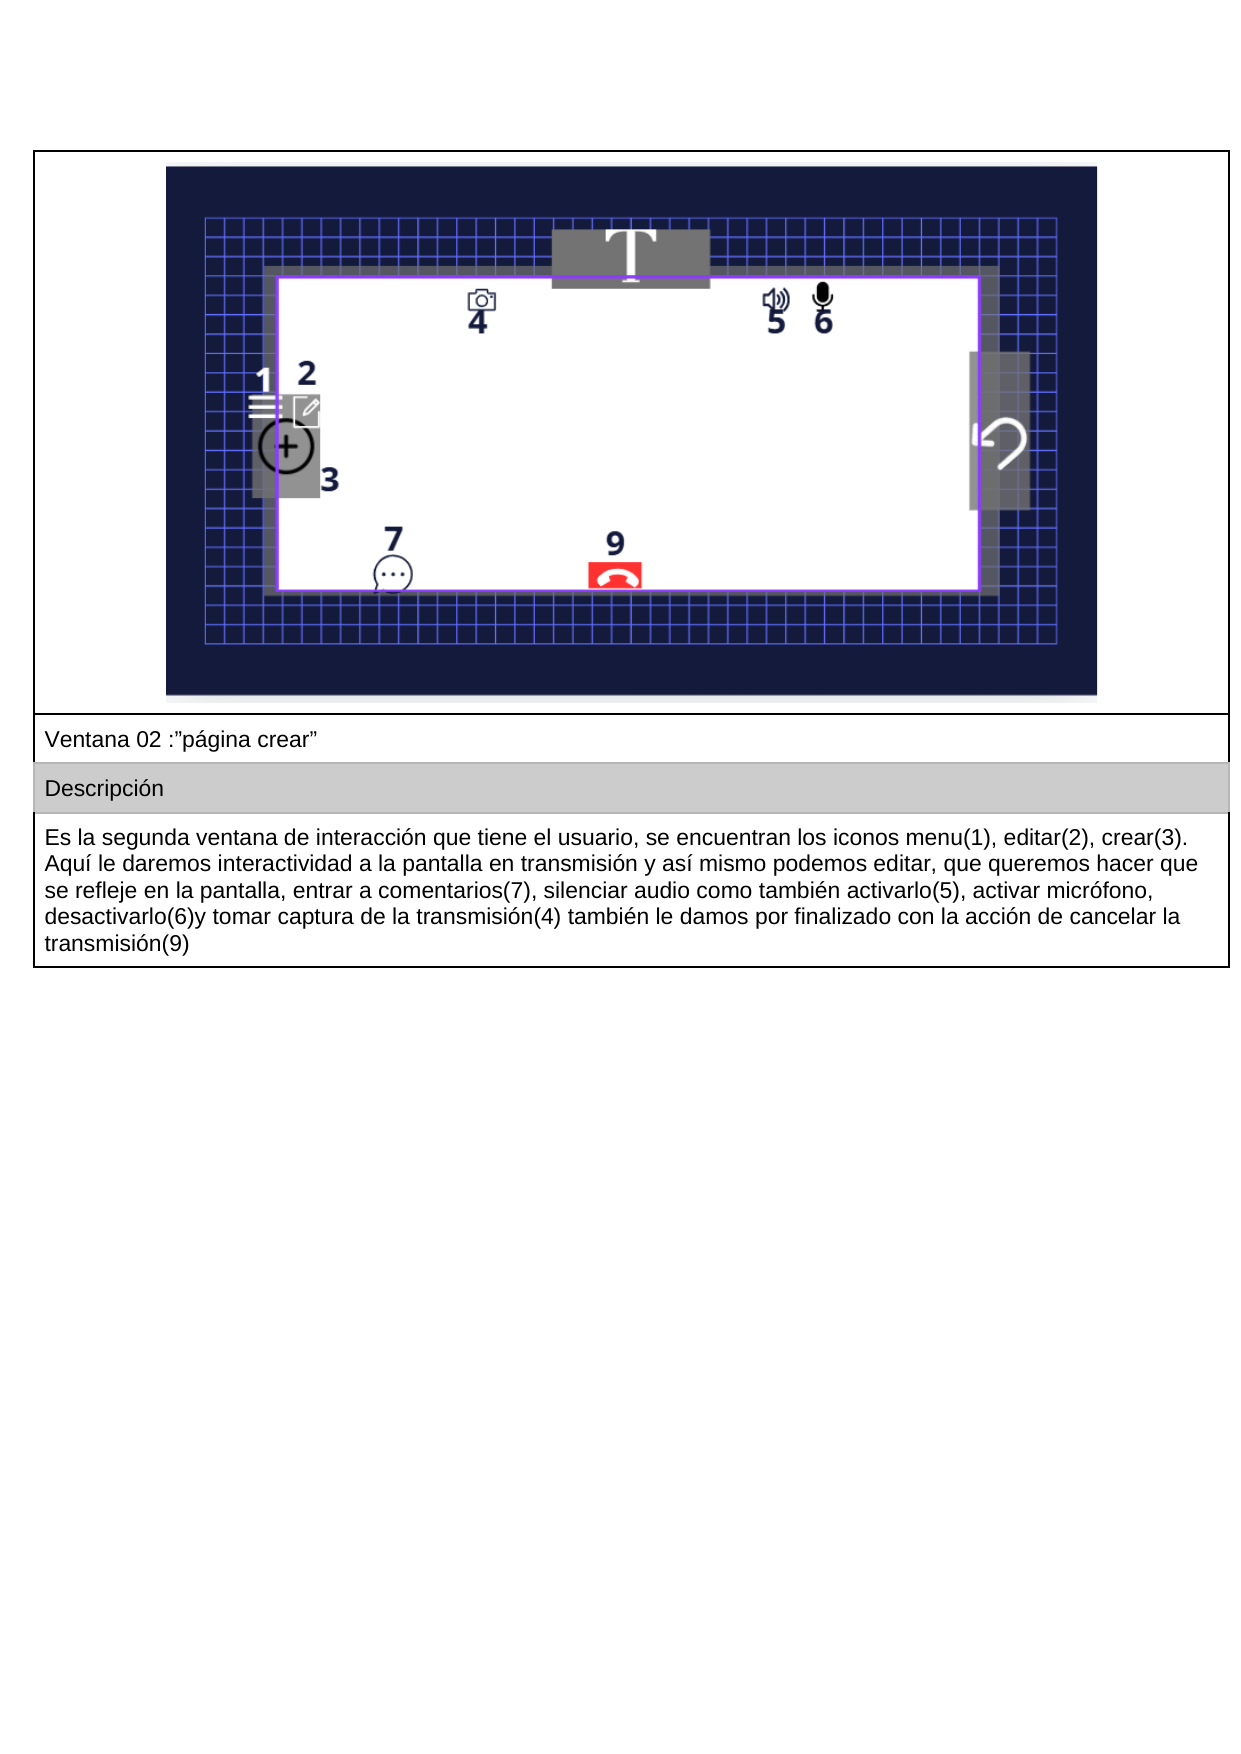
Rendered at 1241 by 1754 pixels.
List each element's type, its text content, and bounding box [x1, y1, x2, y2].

table_cell Es la segunda ventana de interacción que tiene el usuario, se encuentran los iconos menu(1), editar(2), crear(3). Aquí le daremos interactividad a la pantalla en transmisión y así mismo podemos editar, que queremos hacer que se refleje en la pantalla, entrar a comentarios(7), silenciar audio como también activarlo(5), activar micrófono, desactivarlo(6)y tomar captura de la transmisión(4) también le damos por finalizado con la acción de cancelar la transmisión(9) [35, 814, 1228, 966]
picture [166, 162, 1098, 703]
table_cell Descripción [35, 764, 1228, 812]
table_cell [35, 152, 1228, 713]
table_cell Ventana 02 :”página crear” [35, 715, 1228, 762]
